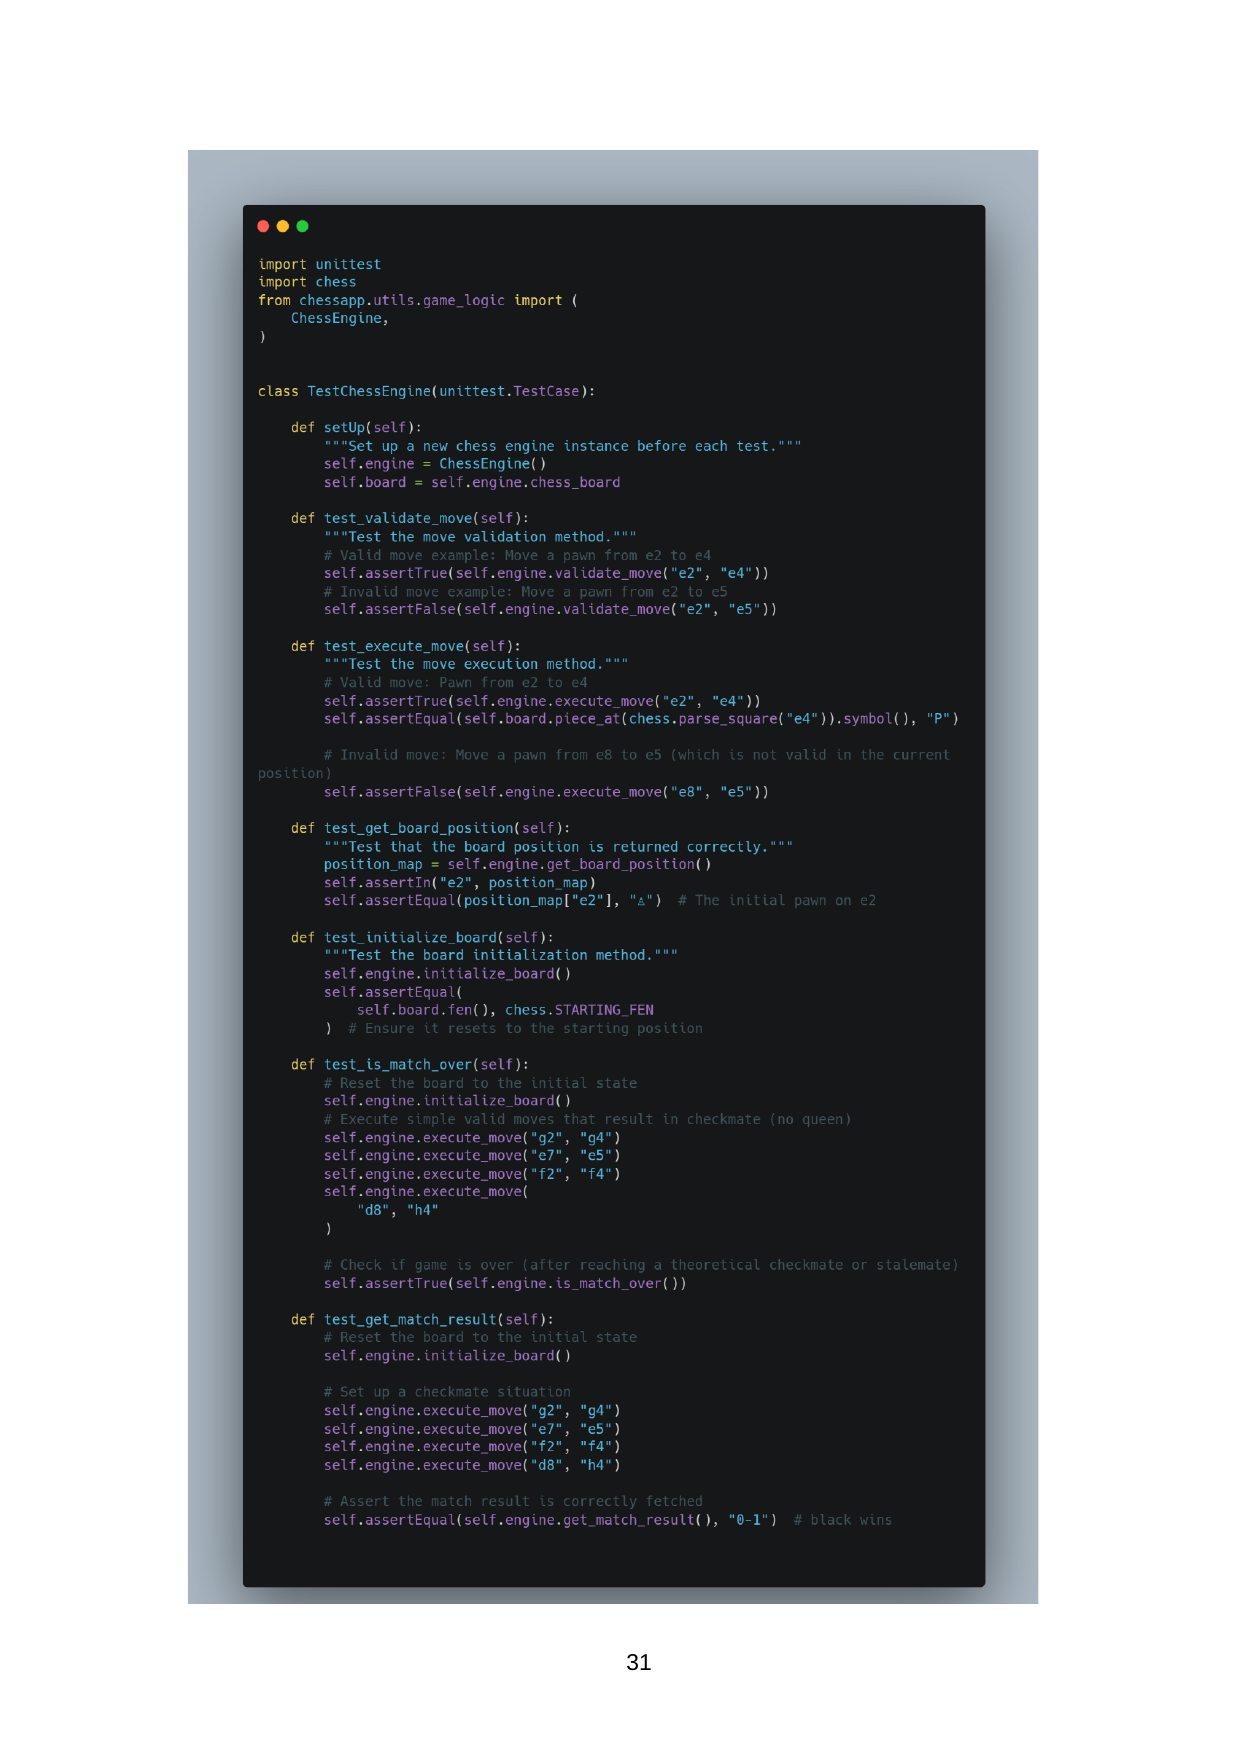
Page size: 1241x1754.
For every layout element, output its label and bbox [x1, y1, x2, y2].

picture [187, 150, 1039, 1604]
